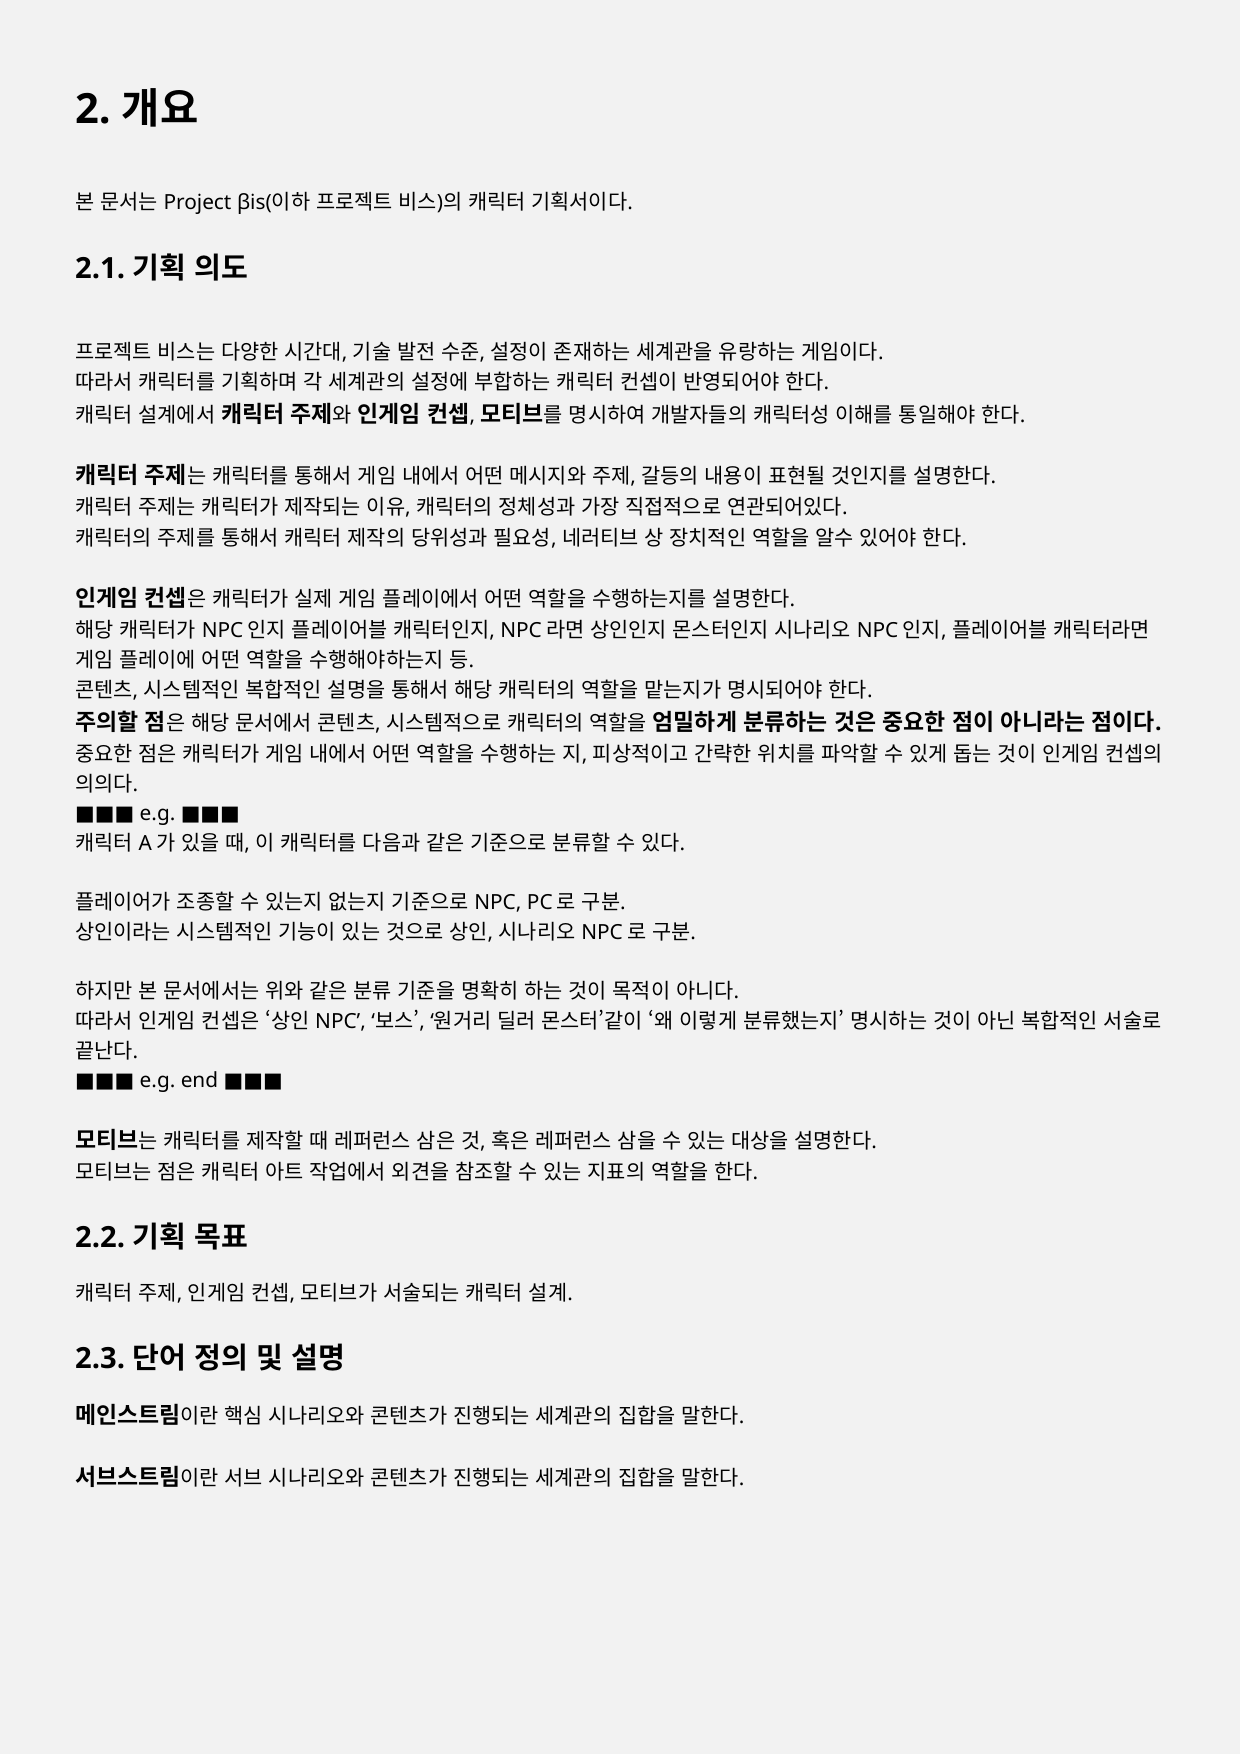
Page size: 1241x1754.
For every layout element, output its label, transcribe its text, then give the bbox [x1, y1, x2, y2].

text ■■■ e.g. ■■■ [75, 798, 1165, 826]
text 중요한 점은 캐릭터가 게임 내에서 어떤 역할을 수행하는 지, 피상적이고 간략한 위치를 파악할 수 있게 돕는 것이 인게임 컨셉의 의의다. [75, 737, 1165, 798]
text 기획 목표 [75, 1214, 1165, 1256]
text 따라서 인게임 컨셉은 ‘상인 NPC’, ‘보스’, ‘원거리 딜러 몬스터’같이 ‘왜 이렇게 분류했는지’ 명시하는 것이 아닌 복합적인 서술로 끝난다. [75, 1004, 1165, 1065]
text 본 문서는 Project βis(이하 프로젝트 비스)의 캐릭터 기획서이다. [75, 185, 1165, 216]
text 모티브는 점은 캐릭터 아트 작업에서 외견을 참조할 수 있는 지표의 역할을 한다. [75, 1155, 1165, 1185]
text 캐릭터 주제는 캐릭터가 제작되는 이유, 캐릭터의 정체성과 가장 직접적으로 연관되어있다. [75, 491, 1165, 521]
text 인게임 컨셉은 캐릭터가 실제 게임 플레이에서 어떤 역할을 수행하는지를 설명한다. [75, 579, 1165, 613]
text 서브스트림이란 서브 시나리오와 콘텐츠가 진행되는 세계관의 집합을 말한다. [75, 1459, 1165, 1492]
text 캐릭터의 주제를 통해서 캐릭터 제작의 당위성과 필요성, 네러티브 상 장치적인 역할을 알수 있어야 한다. [75, 521, 1165, 551]
text 해당 캐릭터가 NPC인지 플레이어블 캐릭터인지, NPC라면 상인인지 몬스터인지 시나리오 NPC인지, 플레이어블 캐릭터라면 게임 플레이에 어떤 역할을 수행해야하는지 등. [75, 613, 1165, 673]
text 플레이어가 조종할 수 있는지 없는지 기준으로 NPC, PC로 구분. [75, 885, 1165, 915]
text ■■■ e.g. end ■■■ [75, 1065, 1165, 1093]
text 캐릭터 주제는 캐릭터를 통해서 게임 내에서 어떤 메시지와 주제, 갈등의 내용이 표현될 것인지를 설명한다. [75, 457, 1165, 491]
text 따라서 캐릭터를 기획하며 각 세계관의 설정에 부합하는 캐릭터 컨셉이 반영되어야 한다. [75, 365, 1165, 396]
text 주의할 점은 해당 문서에서 콘텐츠, 시스템적으로 캐릭터의 역할을 엄밀하게 분류하는 것은 중요한 점이 아니라는 점이다. [75, 704, 1165, 737]
text 캐릭터 A가 있을 때, 이 캐릭터를 다음과 같은 기준으로 분류할 수 있다. [75, 826, 1165, 856]
text 콘텐츠, 시스템적인 복합적인 설명을 통해서 해당 캐릭터의 역할을 맡는지가 명시되어야 한다. [75, 673, 1165, 704]
text 모티브는 캐릭터를 제작할 때 레퍼런스 삼은 것, 혹은 레퍼런스 삼을 수 있는 대상을 설명한다. [75, 1122, 1165, 1155]
text 하지만 본 문서에서는 위와 같은 분류 기준을 명확히 하는 것이 목적이 아니다. [75, 974, 1165, 1004]
text 기획 의도 [75, 244, 1165, 287]
text 캐릭터 주제, 인게임 컨셉, 모티브가 서술되는 캐릭터 설계. [75, 1276, 1165, 1306]
text 캐릭터 설계에서 캐릭터 주제와 인게임 컨셉, 모티브를 명시하여 개발자들의 캐릭터성 이해를 통일해야 한다. [75, 396, 1165, 429]
text 단어 정의 및 설명 [75, 1335, 1165, 1377]
text 메인스트림이란 핵심 시나리오와 콘텐츠가 진행되는 세계관의 집합을 말한다. [75, 1397, 1165, 1431]
text 프로젝트 비스는 다양한 시간대, 기술 발전 수준, 설정이 존재하는 세계관을 유랑하는 게임이다. [75, 335, 1165, 365]
text 상인이라는 시스템적인 기능이 있는 것으로 상인, 시나리오 NPC로 구분. [75, 915, 1165, 946]
text 개요 [75, 75, 1165, 136]
